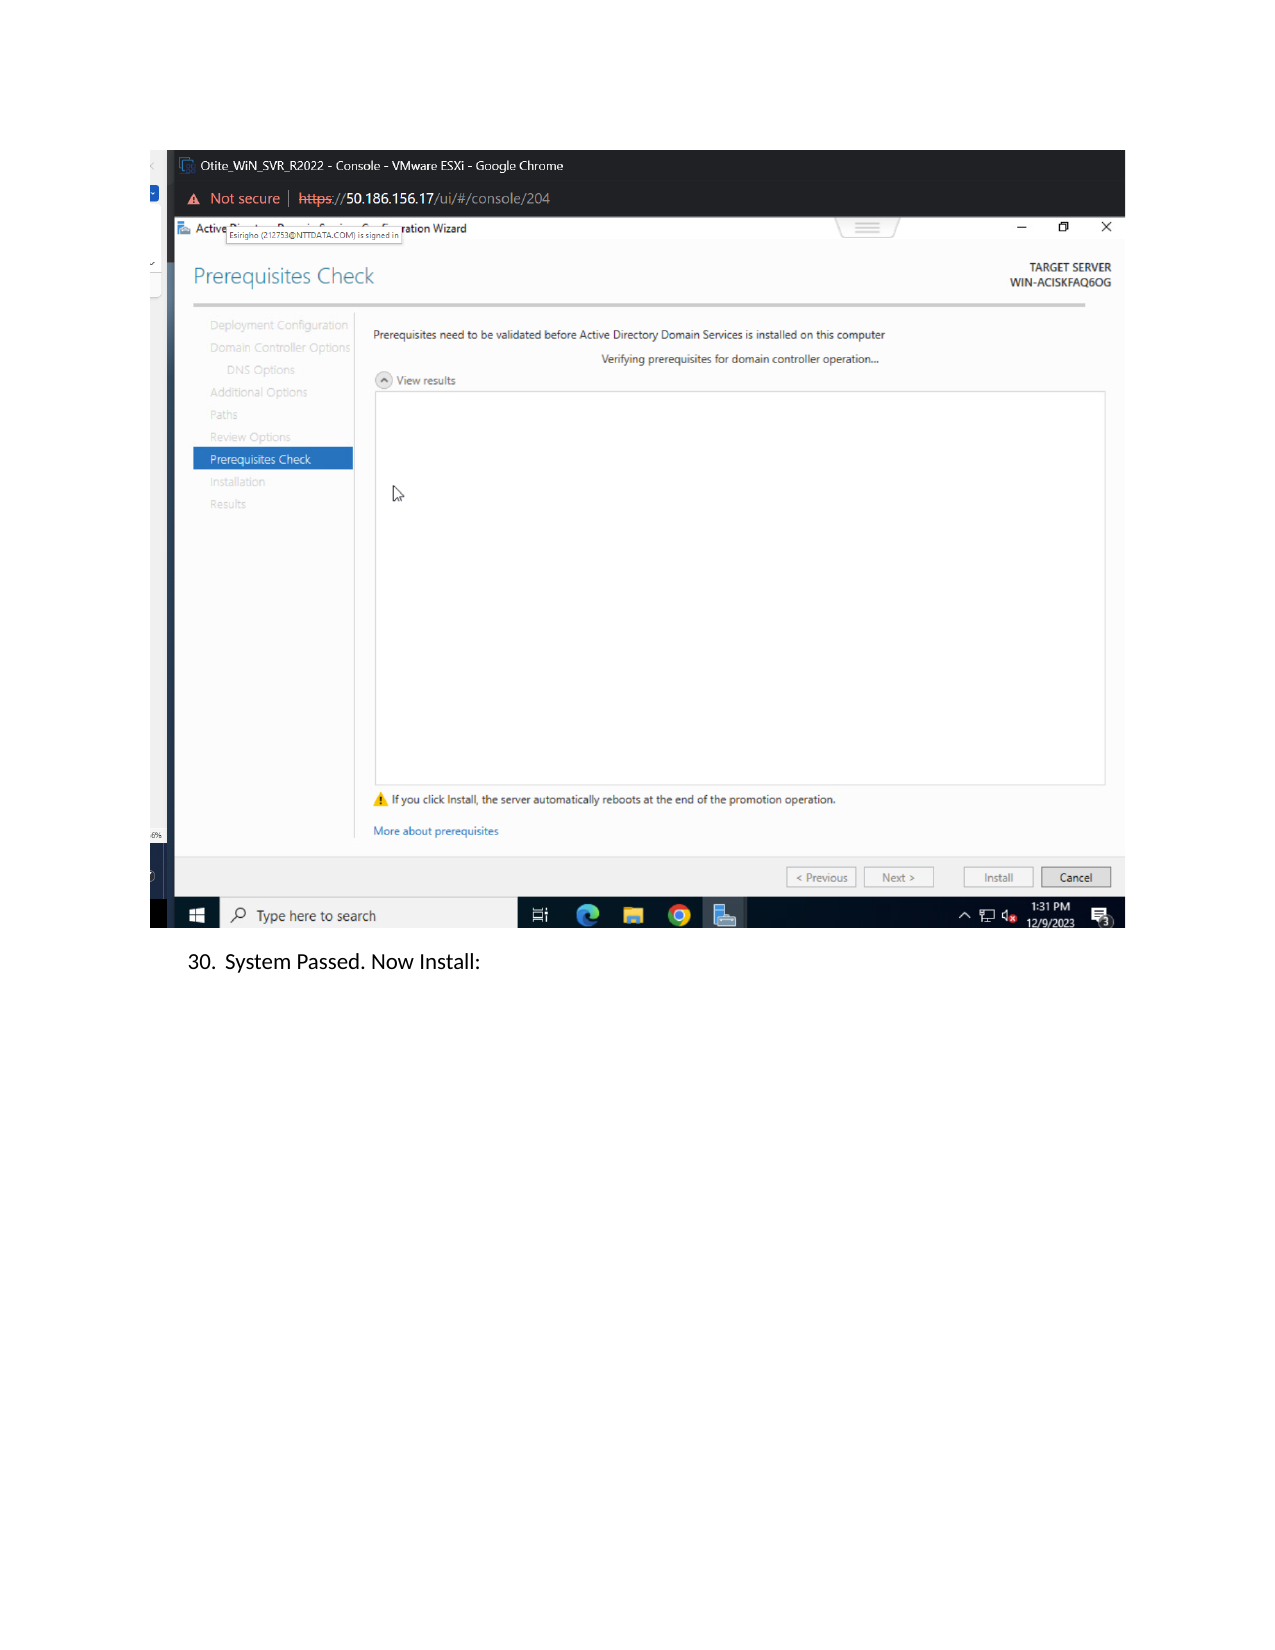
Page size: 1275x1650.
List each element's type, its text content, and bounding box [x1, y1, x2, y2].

list System Passed. Now Install: [187, 947, 1125, 975]
picture [150, 150, 1125, 928]
